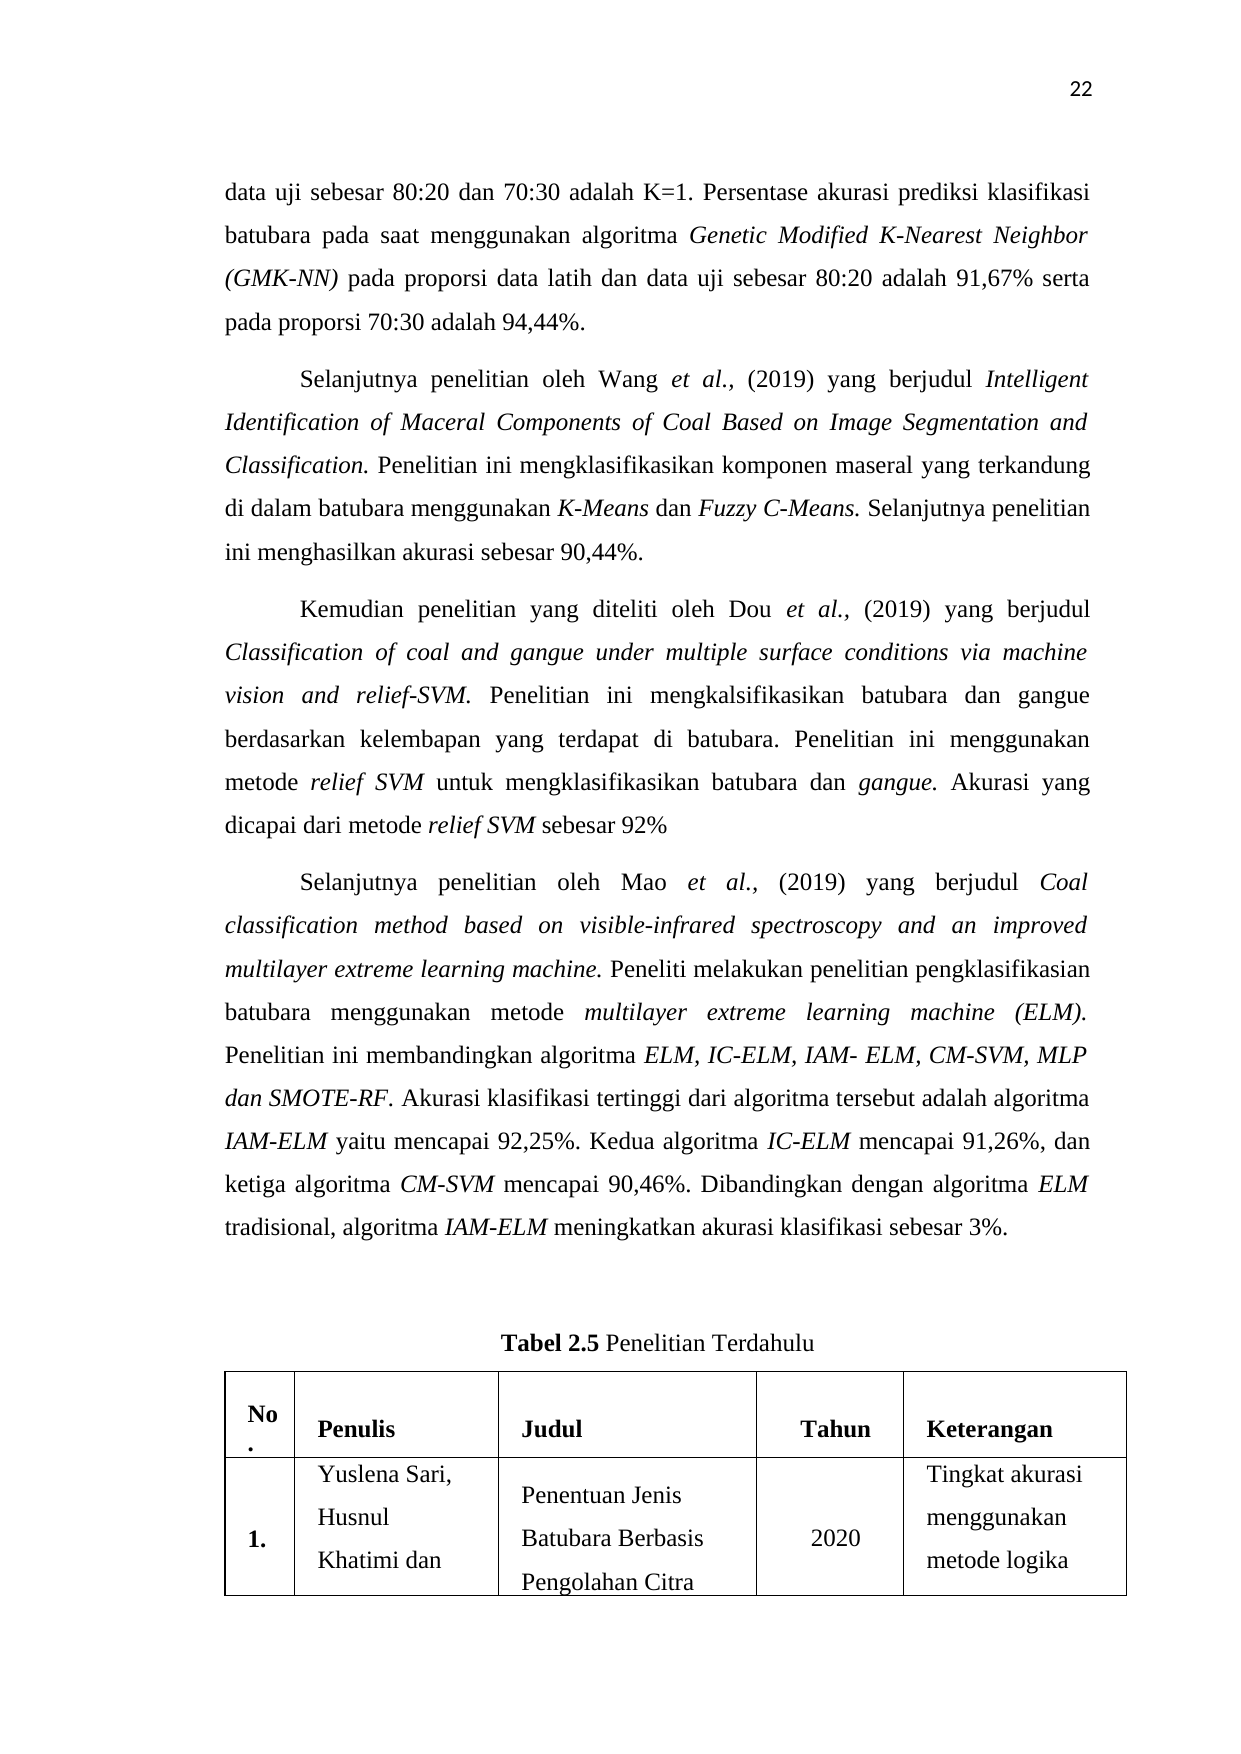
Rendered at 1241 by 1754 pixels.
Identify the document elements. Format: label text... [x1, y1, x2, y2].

table_cell 2020 [757, 1458, 903, 1595]
table_header No. [226, 1372, 294, 1457]
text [224, 177, 1090, 335]
text Kemudian penelitian yang diteliti oleh Dou et al., (2019) yang berjudul Classification of coal and gangue under multiple surface conditions via machine vision and relief-SVM. Penelitian ini mengkalsifikasikan batubara dan gangue berdasarkan kelembapan yang terdapat di batubara. Penelitian ini menggunakan metode relief SVM untuk mengklasifikasikan batubara dan gangue. Akurasi yang dicapai dari metode relief SVM sebesar 92% [224, 594, 1090, 839]
text Selanjutnya penelitian oleh Wang et al., (2019) yang berjudul Intelligent Identification of Maceral Components of Coal Based on Image Segmentation and Classification. Penelitian ini mengklasifikasikan komponen maseral yang terkandung di dalam batubara menggunakan K-Means dan Fuzzy C-Means. Selanjutnya penelitian ini menghasilkan akurasi sebesar 90,44%. [224, 364, 1090, 565]
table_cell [295, 1458, 498, 1595]
table_header Tahun [757, 1372, 903, 1457]
table_header Penulis [295, 1372, 498, 1457]
text Selanjutnya penelitian oleh Mao et al., (2019) yang berjudul Coal classification method based on visible-infrared spectroscopy and an improved multilayer extreme learning machine. Peneliti melakukan penelitian pengklasifikasian batubara menggunakan metode multilayer extreme learning machine (ELM). Penelitian ini membandingkan algoritma ELM, IC-ELM, IAM- ELM, CM-SVM, MLP dan SMOTE-RF. Akurasi klasifikasi tertinggi dari algoritma tersebut adalah algoritma IAM-ELM yaitu mencapai 92,25%. Kedua algoritma IC-ELM mencapai 91,26%, dan ketiga algoritma CM-SVM mencapai 90,46%. Dibandingkan dengan algoritma ELM tradisional, algoritma IAM-ELM meningkatkan akurasi klasifikasi sebesar 3%. [224, 867, 1090, 1241]
text Tabel 2.5 Penelitian Terdahulu [224, 1328, 1090, 1356]
table_cell 1. [226, 1458, 294, 1595]
table_header Keterangan [904, 1372, 1126, 1457]
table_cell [499, 1458, 756, 1595]
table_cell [904, 1458, 1126, 1595]
table_header Judul [499, 1372, 756, 1457]
